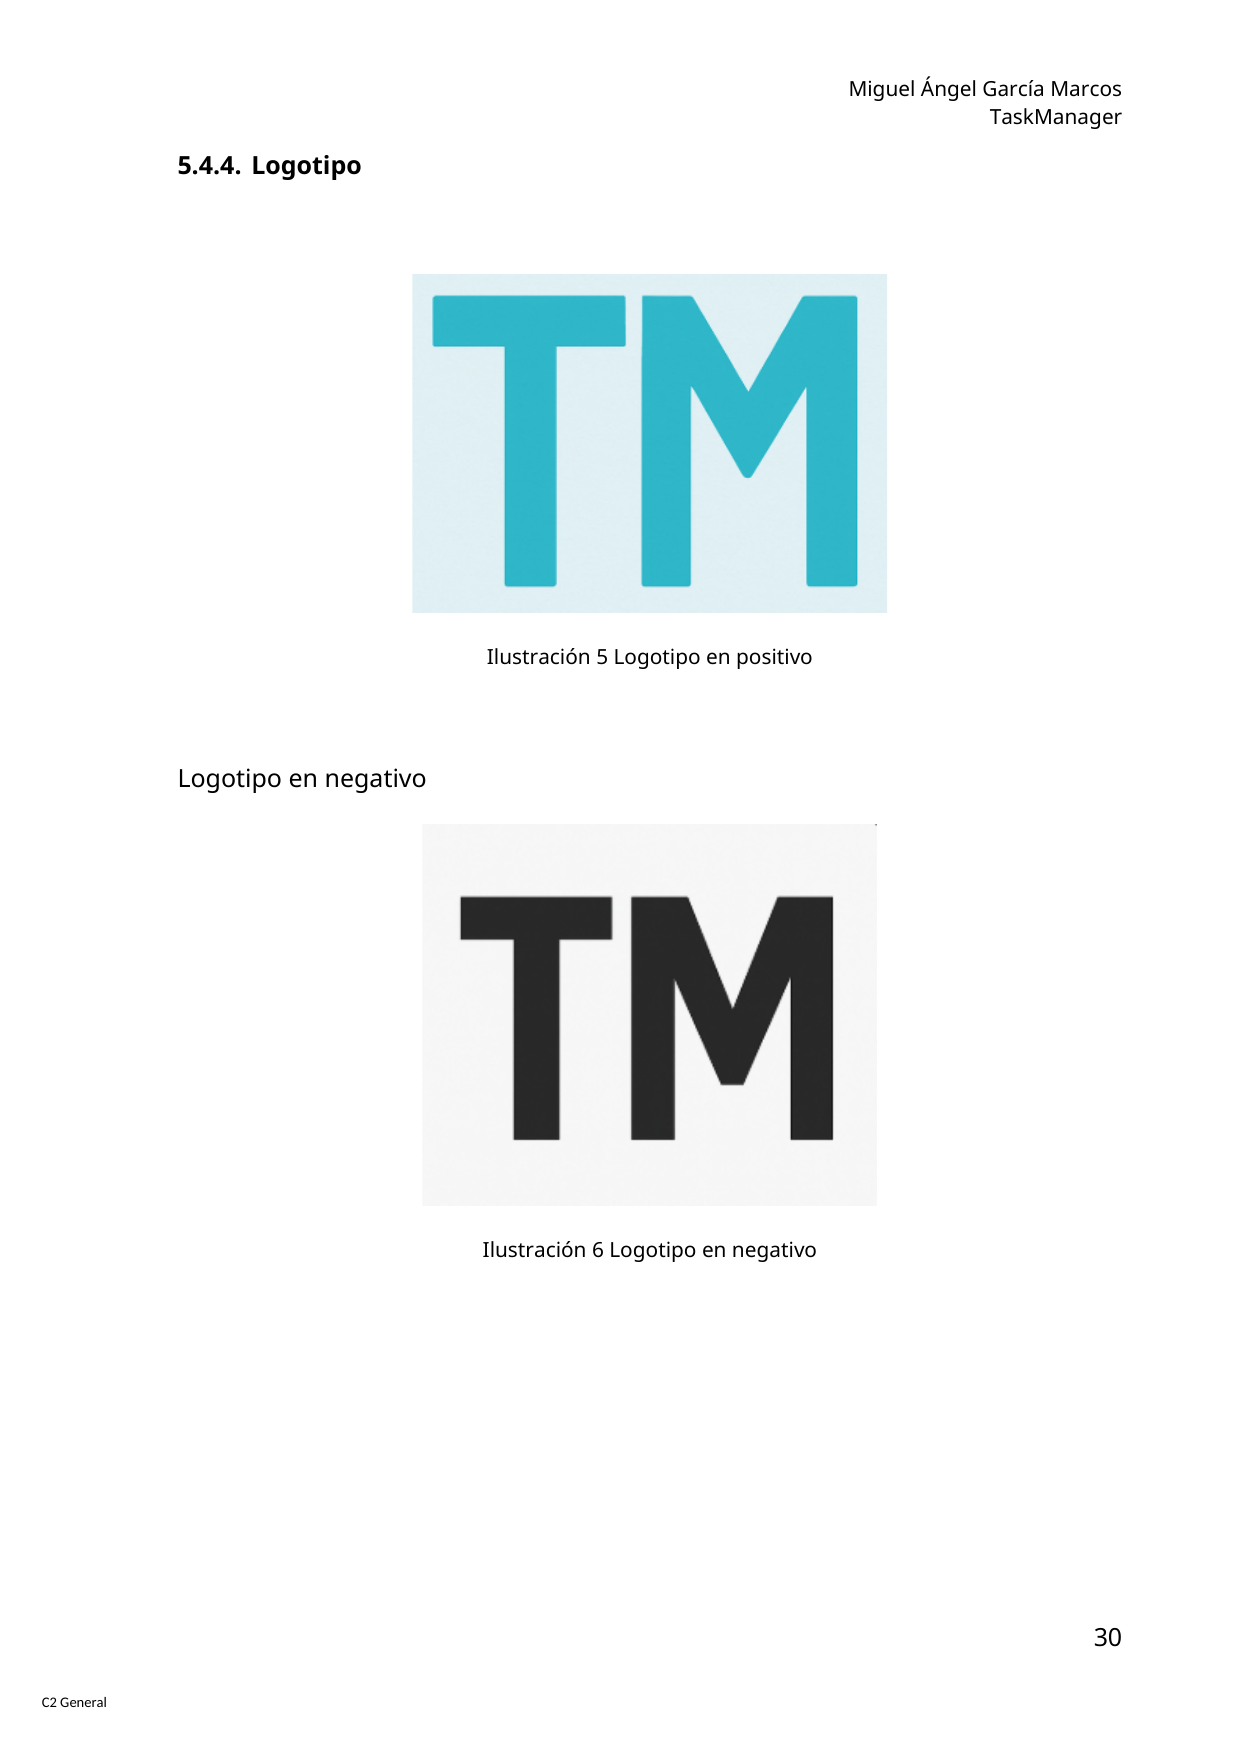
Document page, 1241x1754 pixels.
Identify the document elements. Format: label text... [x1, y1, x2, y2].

subtitle Logotipo [177, 148, 1122, 182]
picture [412, 274, 888, 613]
picture [422, 824, 877, 1206]
text Logotipo en negativo [177, 761, 1122, 795]
